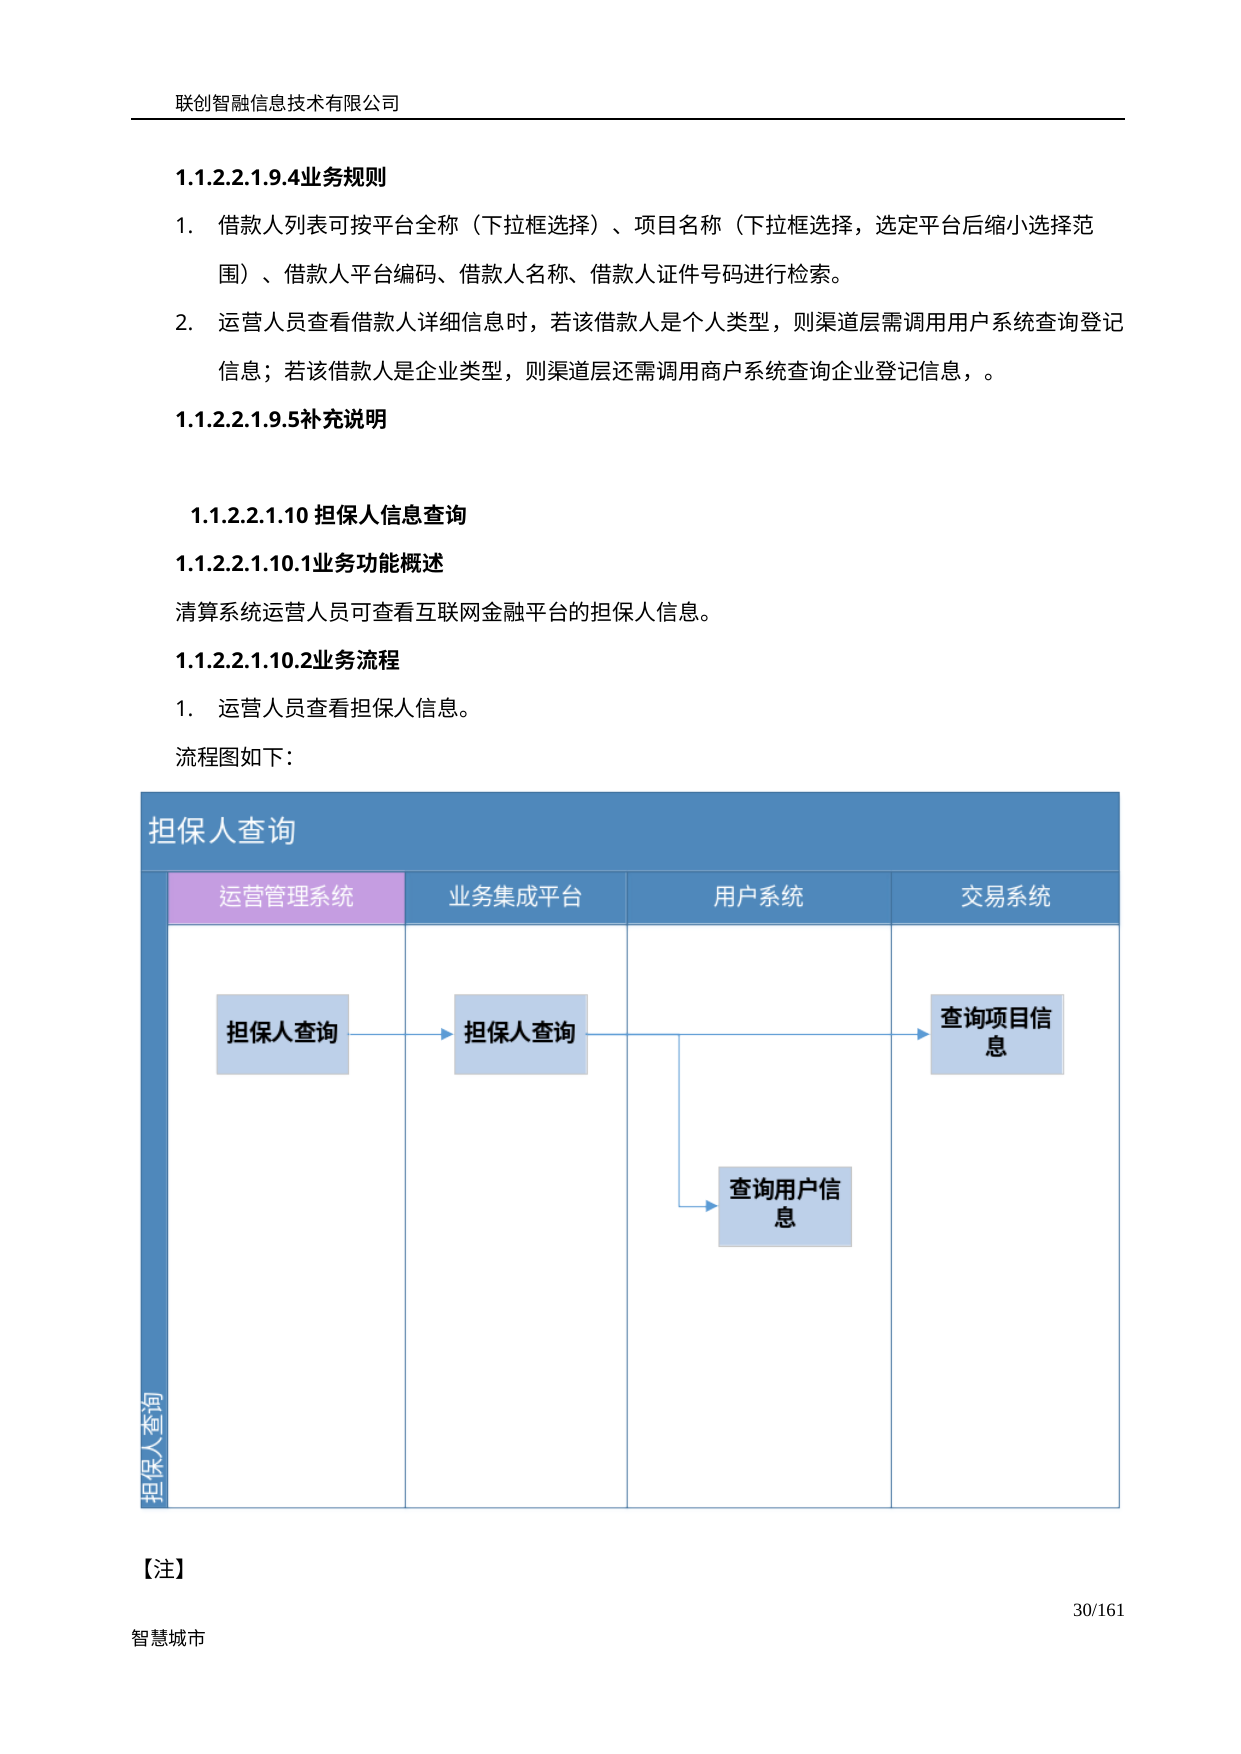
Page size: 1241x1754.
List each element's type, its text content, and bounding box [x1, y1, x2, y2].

list 借款人列表可按平台全称（下拉框选择）、项目名称（下拉框选择，选定平台后缩小选择范围）、借款人平台编码、借款人名称、借款人证件号码进行检索。 [175, 207, 1125, 289]
text 【无】 [139, 795, 1123, 1513]
text 清算系统运营人员可查看互联网金融平台的担保人信息。 [131, 594, 1125, 627]
list 运营人员查看借款人详细信息时，若该借款人是个人类型，则渠道层需调用用户系统查询登记信息；若该借款人是企业类型，则渠道层还需调用商户系统查询企业登记信息，。 [175, 304, 1125, 386]
subtitle 业务流程 [131, 642, 1125, 675]
subtitle 业务功能概述 [131, 546, 1125, 578]
subtitle 担保人信息查询 [146, 497, 1103, 530]
list 运营人员查看担保人信息。 [175, 691, 1125, 723]
text 流程图如下： [175, 739, 1125, 772]
subtitle 业务规则 [131, 159, 1125, 192]
text 【注】 [131, 787, 1125, 1584]
subtitle 补充说明 [131, 402, 1125, 434]
